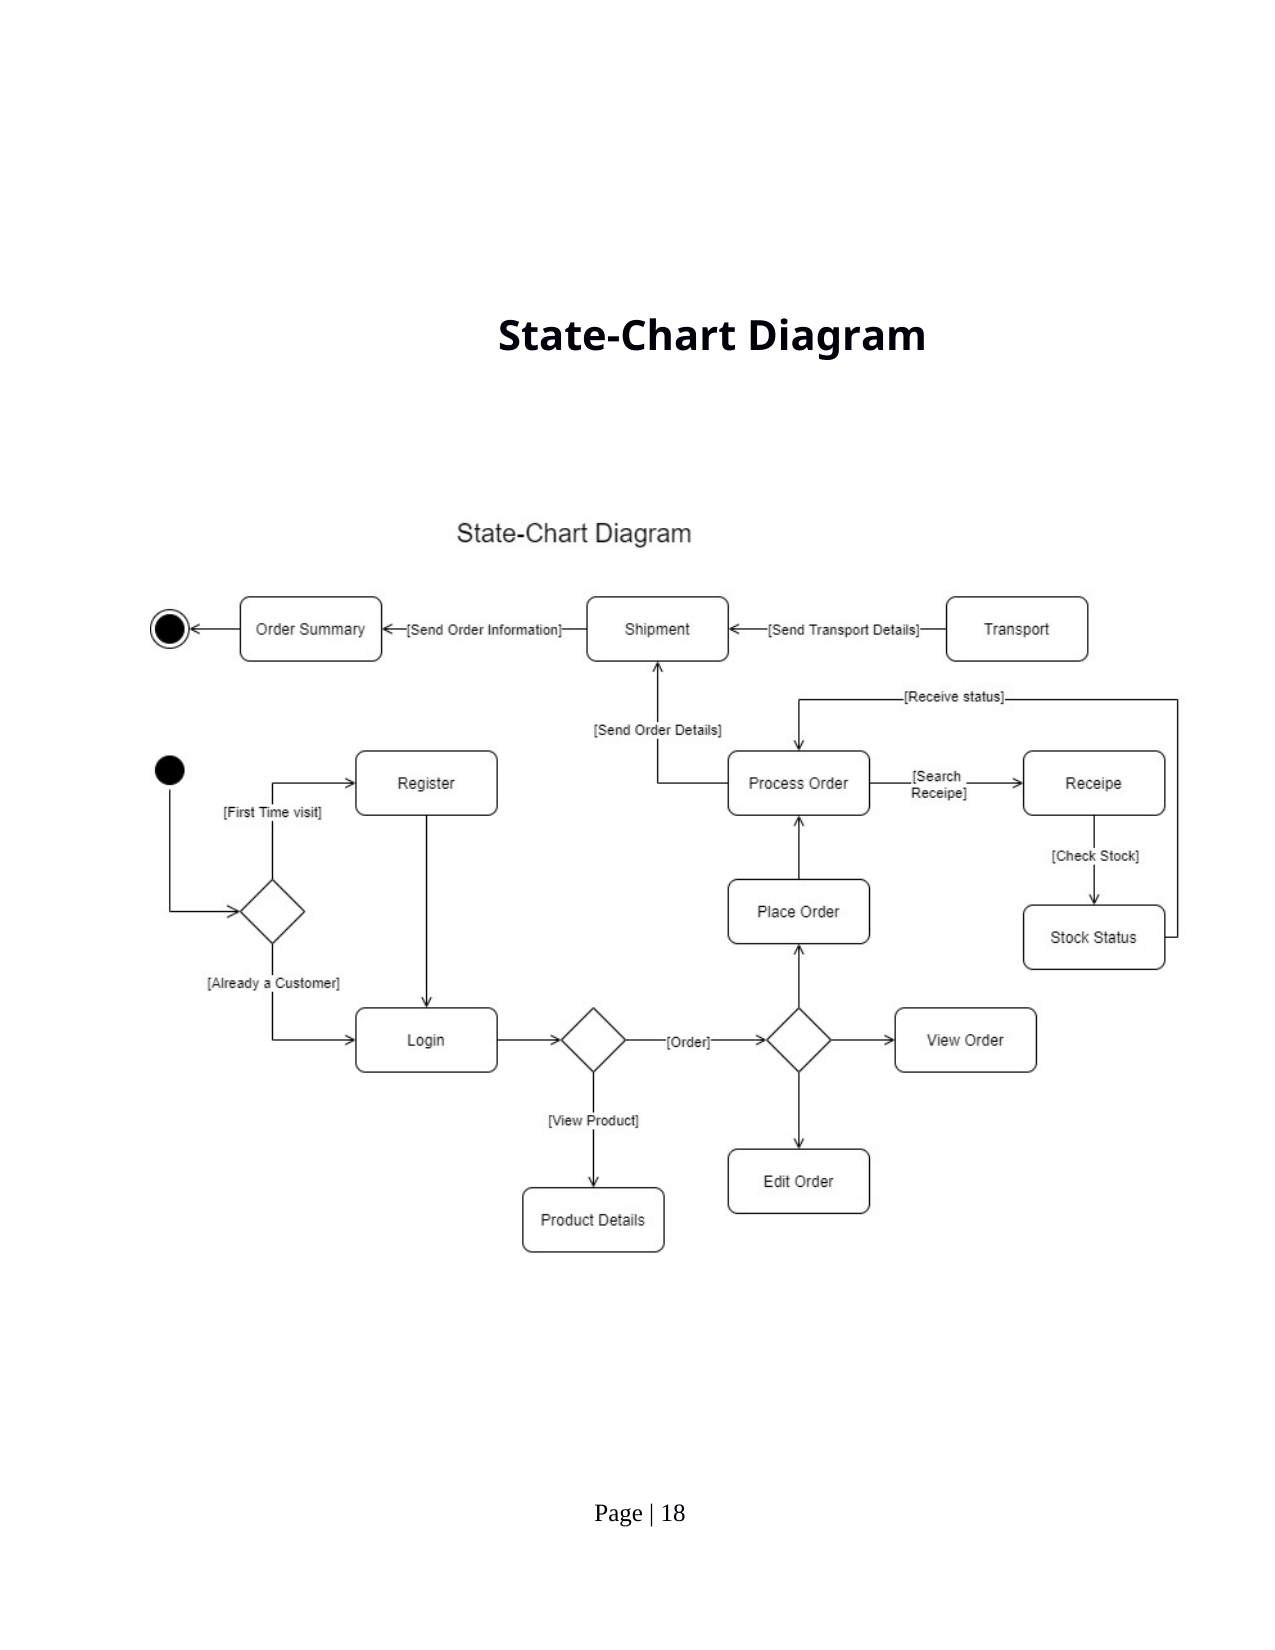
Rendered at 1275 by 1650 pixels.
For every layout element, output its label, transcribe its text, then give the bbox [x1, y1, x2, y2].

text State-Chart Diagram [262, 306, 1125, 363]
picture [150, 518, 1190, 1254]
